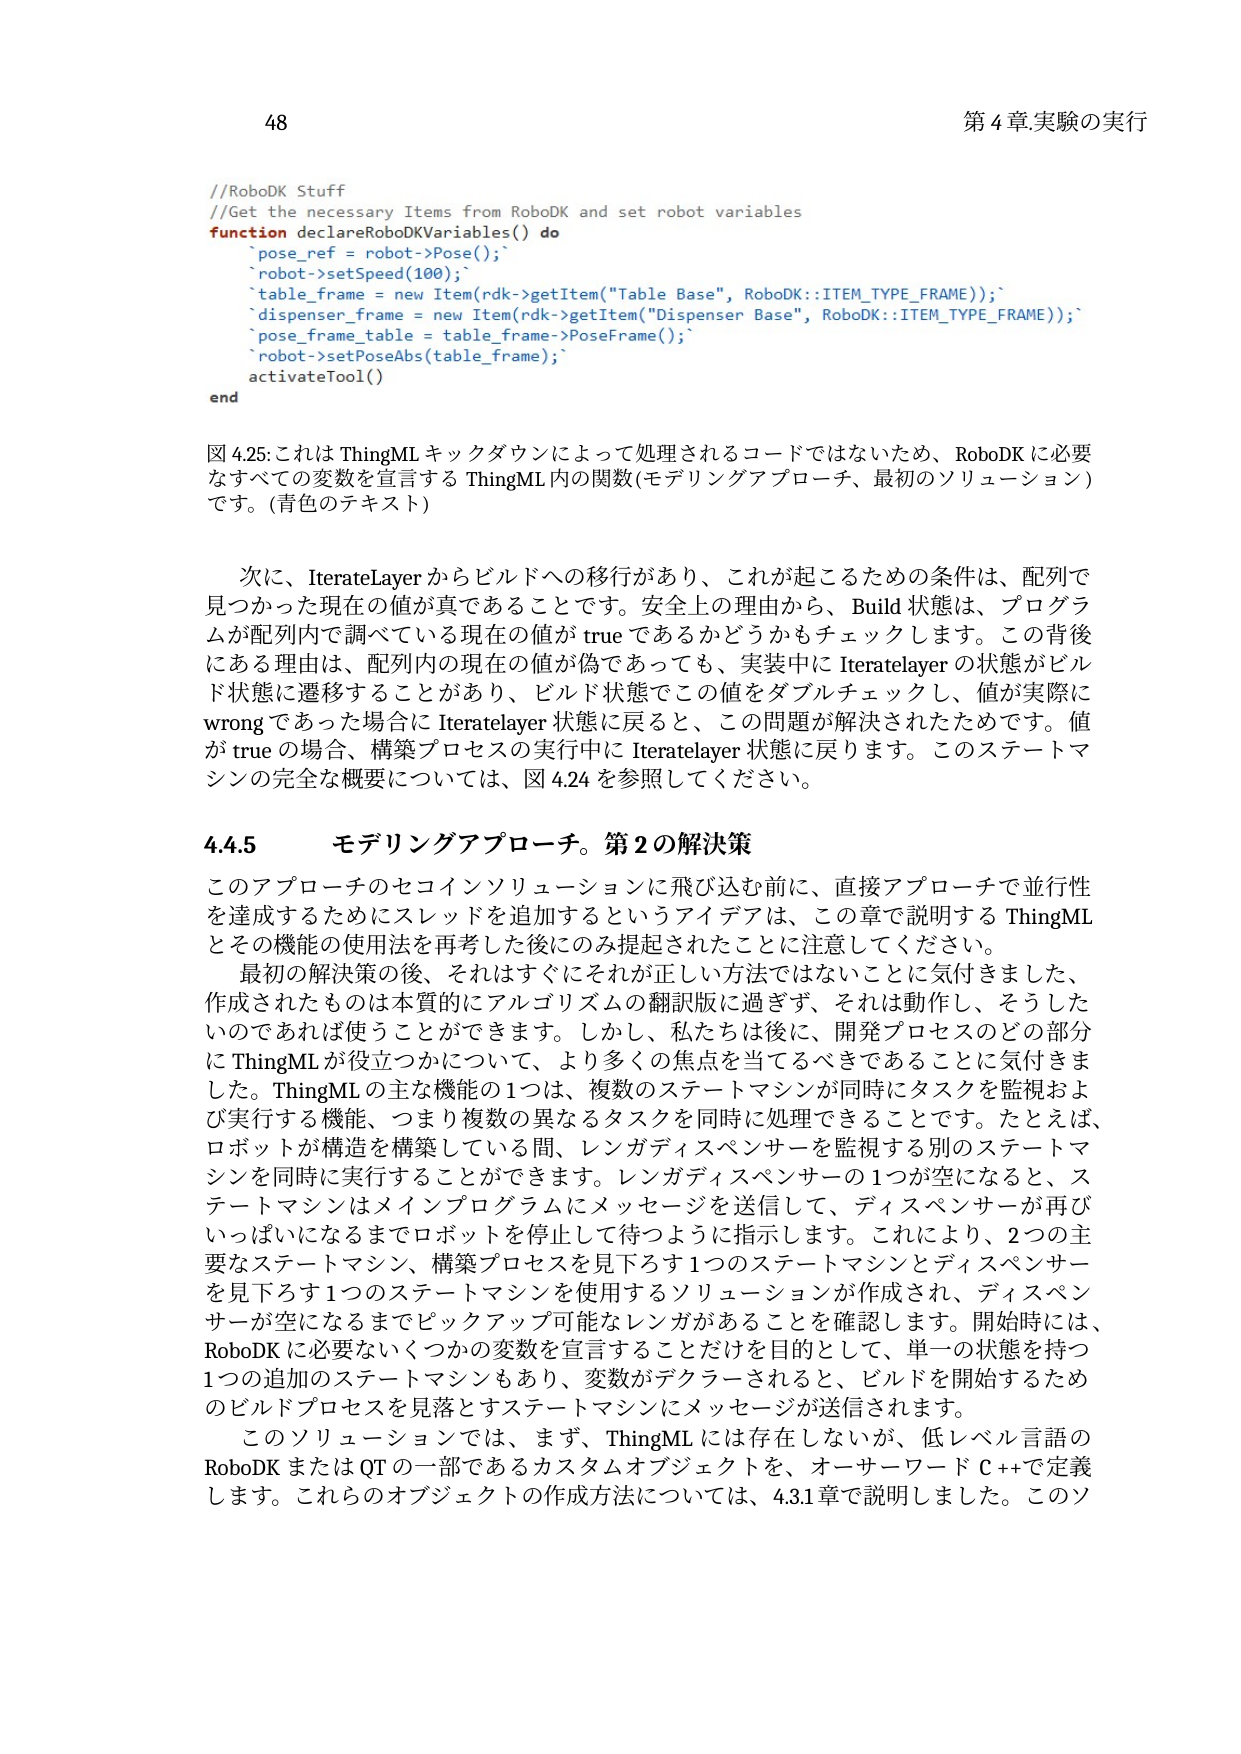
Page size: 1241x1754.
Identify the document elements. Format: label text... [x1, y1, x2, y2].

text 次に、IterateLayerからビルドへの移行があり、これが起こるための条件は、配列で見つかった現在の値が真であることです。安全上の理由から、Build 状態は、プログラムが配列内で調べている現在の値が true であるかどうかもチェックします。この背後にある理由は、配列内の現在の値が偽であっても、実装中にIteratelayerの状態がビルド状態に遷移することがあり、ビルド状態でこの値をダブルチェックし、値が実際にwrongであった場合にIteratelayer状態に戻ると、この問題が解決されたためです。値が true の場合、構築プロセスの実行中に Iteratelayer 状態に戻ります。このステートマシンの完全な概要については、図 4.24 を参照してください。 [204, 564, 1093, 794]
text 最初の解決策の後、それはすぐにそれが正しい方法ではないことに気付きました、作成されたものは本質的にアルゴリズムの翻訳版に過ぎず、それは動作し、そうしたいのであれば使うことができます。しかし、私たちは後に、開発プロセスのどの部分にThingMLが役立つかについて、より多くの焦点を当てるべきであることに気付きました。ThingMLの主な機能の1つは、複数のステートマシンが同時にタスクを監視および実行する機能、つまり複数の異なるタスクを同時に処理できることです。たとえば、ロボットが構造を構築している間、レンガディスペンサーを監視する別のステートマシンを同時に実行することができます。レンガディスペンサーの1つが空になると、ステートマシンはメインプログラムにメッセージを送信して、ディスペンサーが再びいっぱいになるまでロボットを停止して待つように指示します。これにより、2つの主要なステートマシン、構築プロセスを見下ろす1つのステートマシンとディスペンサーを見下ろす1つのステートマシンを使用するソリューションが作成され、ディスペンサーが空になるまでピックアップ可能なレンガがあることを確認します。開始時には、RoboDKに必要ないくつかの変数を宣言することだけを目的として、単一の状態を持つ1つの追加のステートマシンもあり、変数がデクラーされると、ビルドを開始するためのビルドプロセスを見落とすステートマシンにメッセージが送信されます。 [204, 962, 1093, 1423]
picture [205, 177, 1092, 410]
text 図4.25:これはThingMLキックダウンによって処理されるコードではないため、RoboDKに必要なすべての変数を宣言するThingML内の関数(モデリングアプローチ、最初のソリューション)です。(青色のテキスト) [206, 442, 1093, 517]
text このアプローチのセコインソリューションに飛び込む前に、直接アプローチで並行性を達成するためにスレッドを追加するというアイデアは、この章で説明するThingMLとその機能の使用法を再考した後にのみ提起されたことに注意してください。 [204, 874, 1093, 959]
subtitle 4.4.5 モデリングアプローチ。第2の解決策 [204, 831, 1093, 860]
